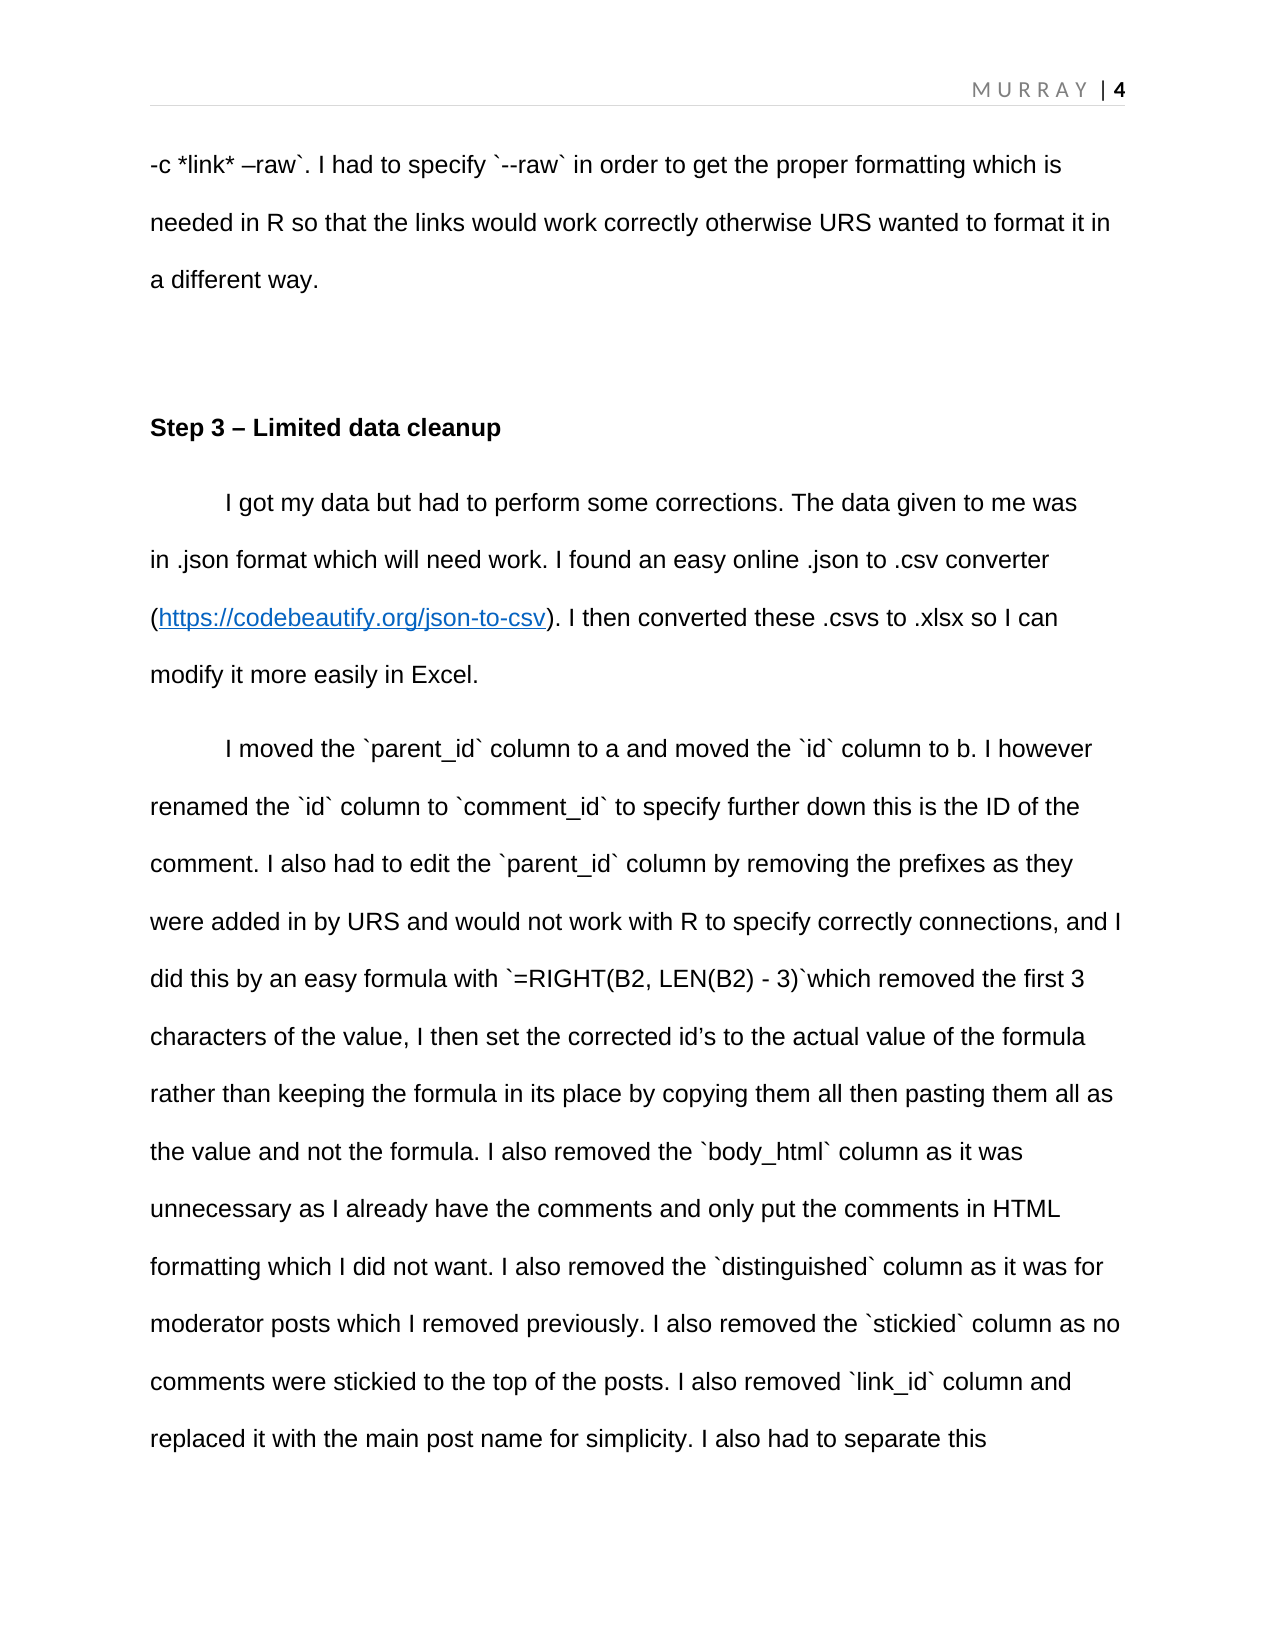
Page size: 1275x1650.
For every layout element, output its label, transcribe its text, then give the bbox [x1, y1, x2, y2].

text Step 3 – Limited data cleanup [150, 413, 1125, 442]
text I got my data but had to perform some corrections. The data given to me was in .json format which will need work. I found an easy online .json to .csv converter (https://codebeautify.org/json-to-csv). I then converted these .csvs to .xlsx so I can modify it more easily in Excel. [150, 487, 1125, 689]
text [150, 150, 1125, 294]
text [150, 734, 1125, 1453]
